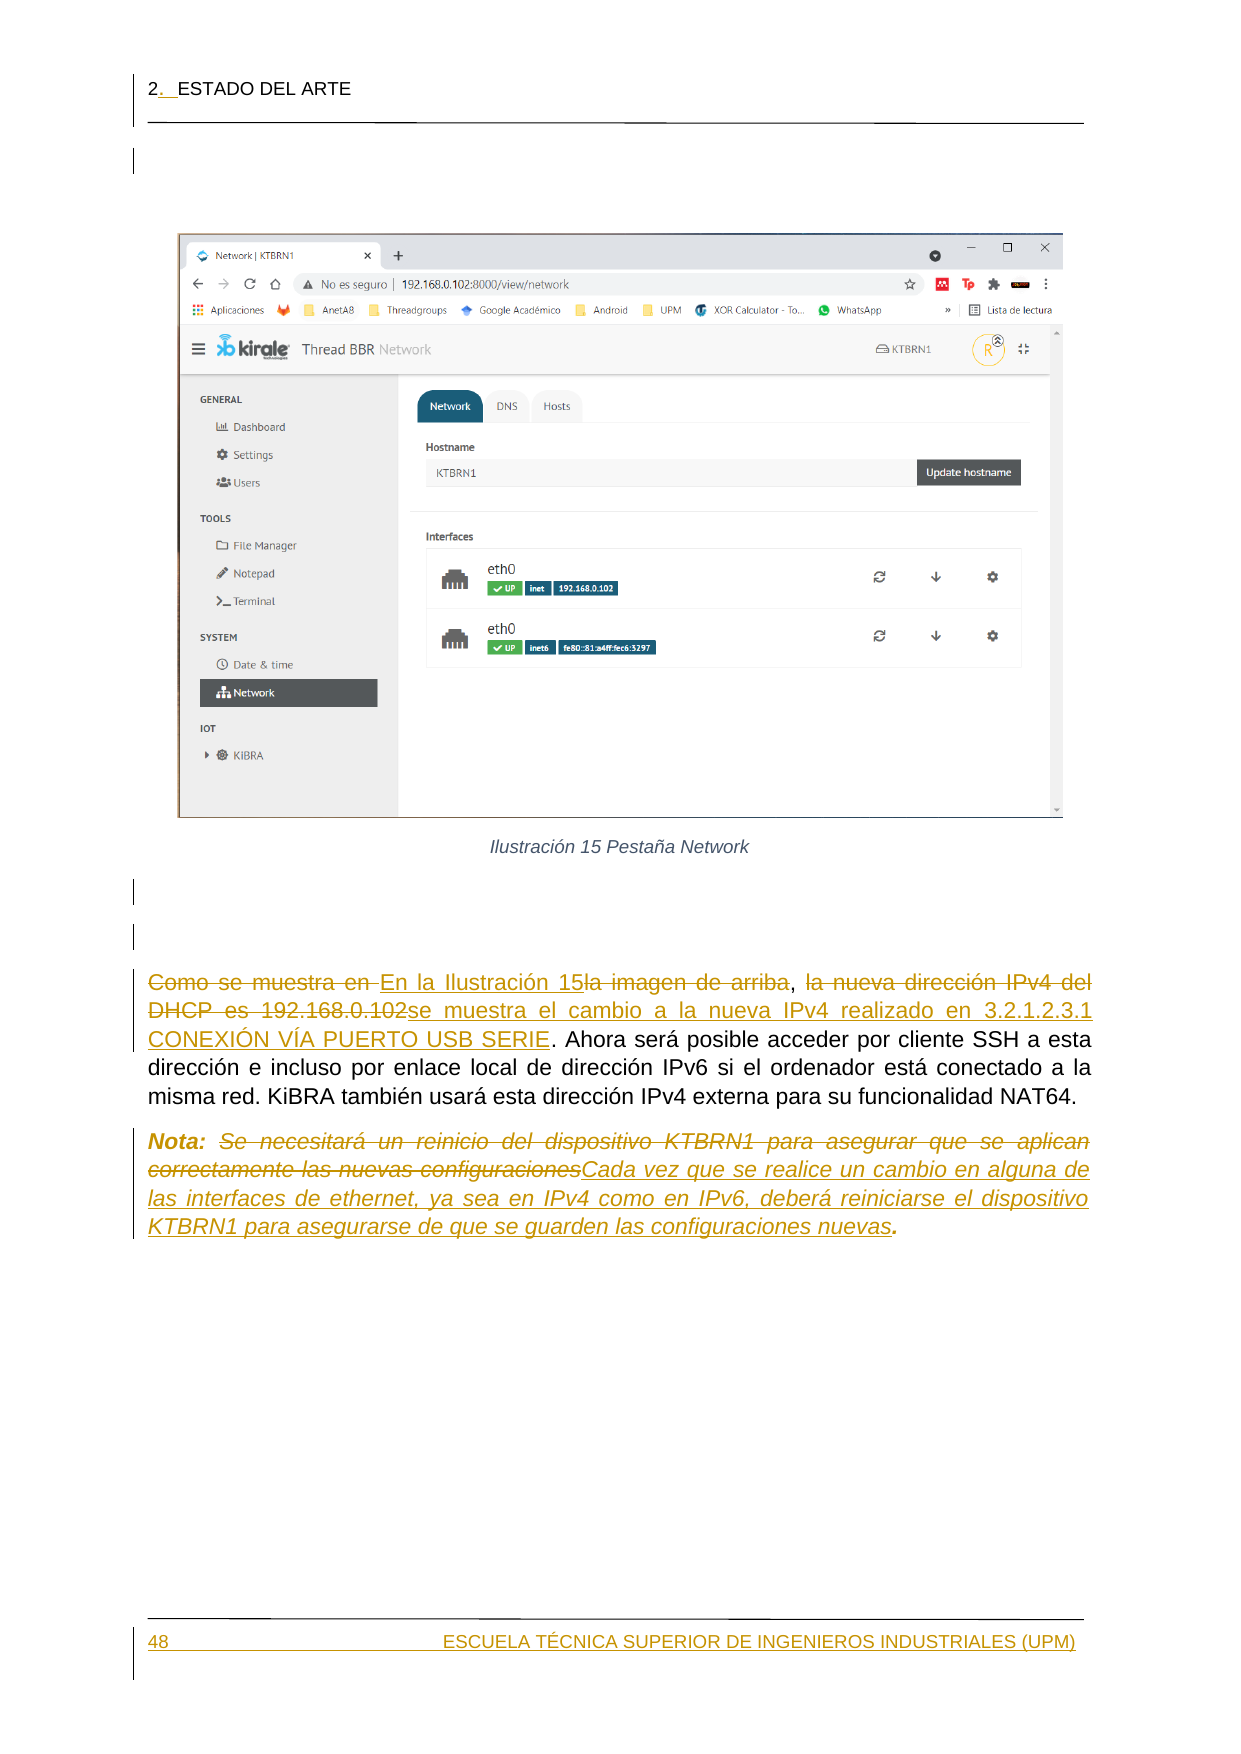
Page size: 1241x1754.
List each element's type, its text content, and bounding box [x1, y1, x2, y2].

picture [177, 233, 1063, 818]
text Nota: . [148, 1128, 1092, 1239]
text , . Ahora será posible acceder por cliente SSH a esta dirección e incluso por enlace local de dirección IPv6 si el ordenador está conectado a la misma red. KiBRA también usará esta dirección IPv4 externa para su funcionalidad NAT64. [148, 969, 1092, 1109]
text Ilustración Pestaña Network [148, 836, 1092, 858]
